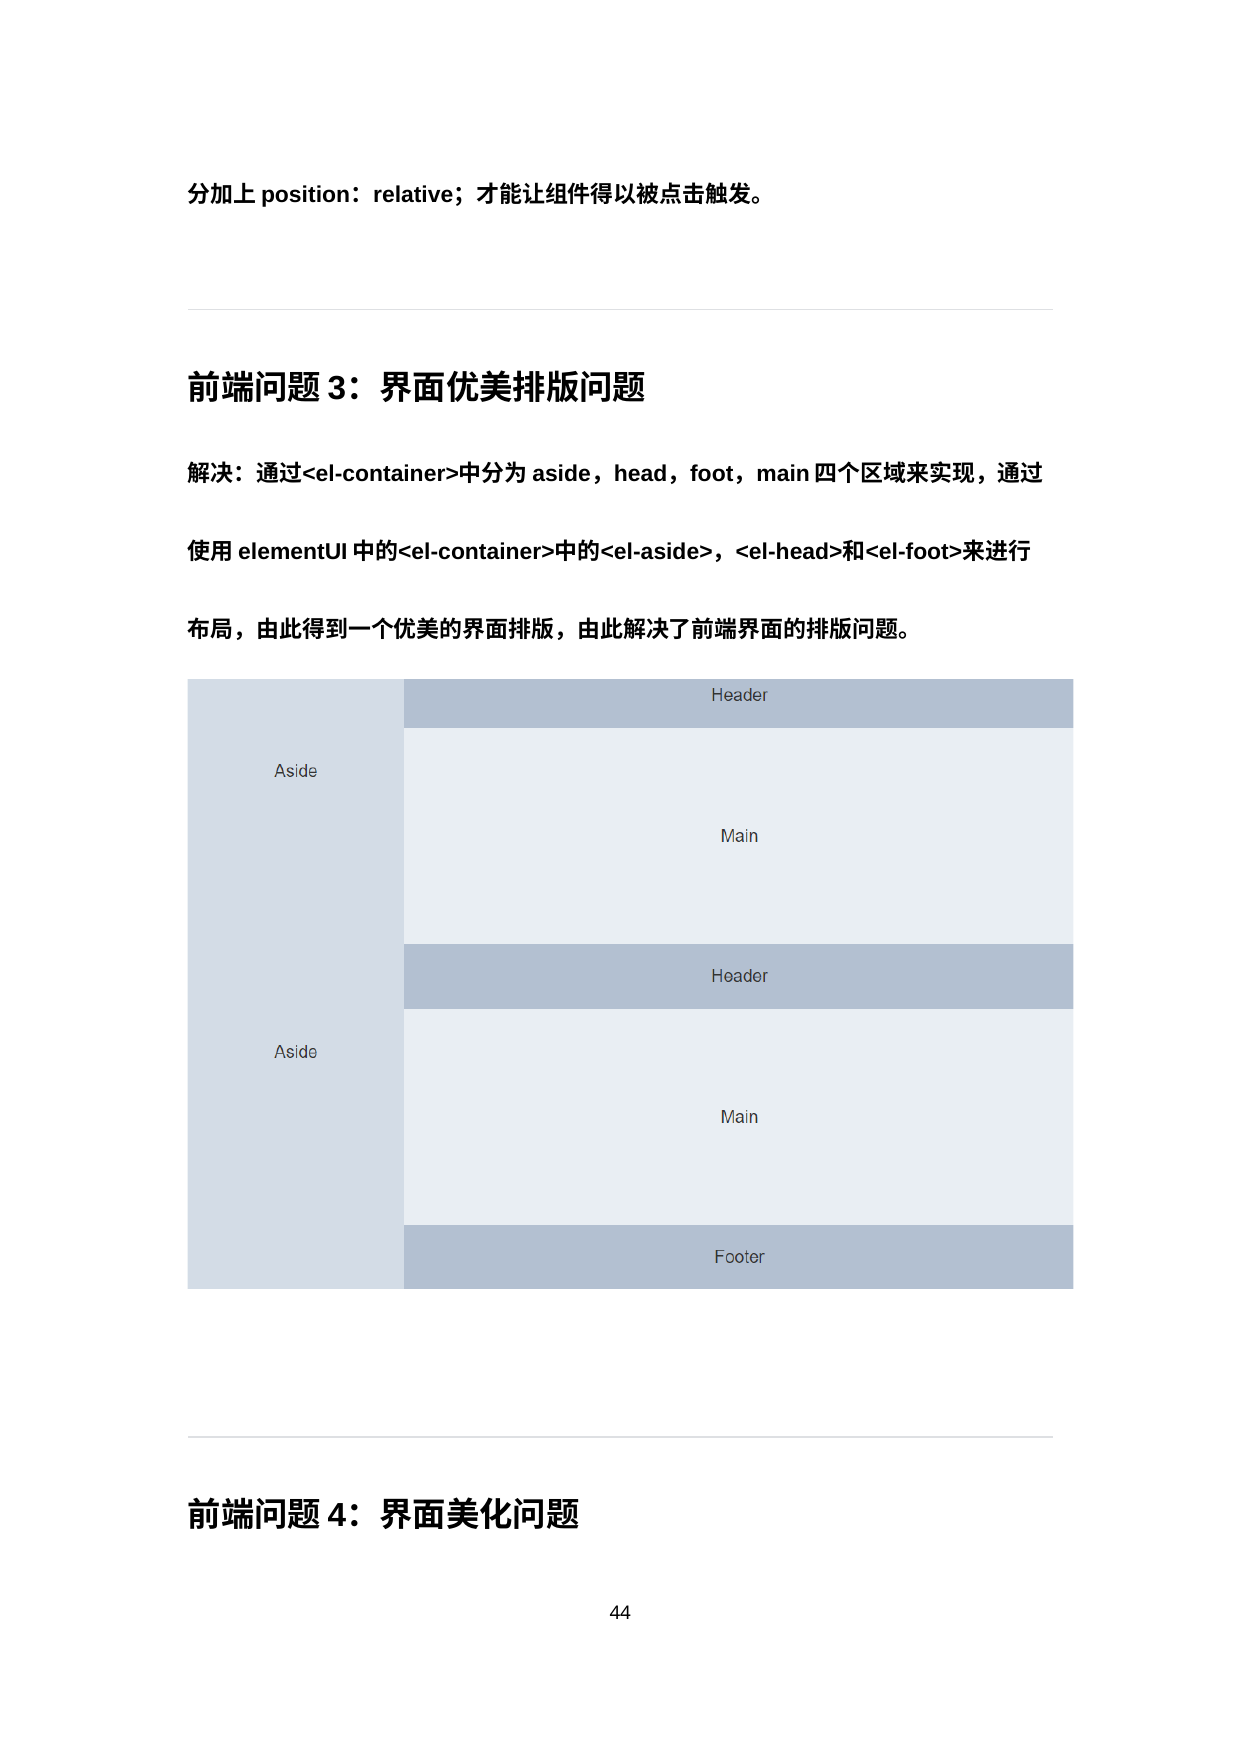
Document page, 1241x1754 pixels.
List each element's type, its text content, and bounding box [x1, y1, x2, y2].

text 前端问题4：界面美化问题 [187, 1479, 1053, 1544]
text 前端问题3：界面优美排版问题 [187, 352, 1053, 417]
text 解决：通过<el-container>中分为aside，head，foot，main四个区域来实现，通过使用elementUI中的<el-container>中的<el-aside>，<el-head>和<el-foot>来进行布局，由此得到一个优美的界面排版，由此解决了前端界面的排版问题。 [187, 439, 1053, 660]
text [187, 160, 1053, 225]
picture [187, 679, 1074, 1289]
